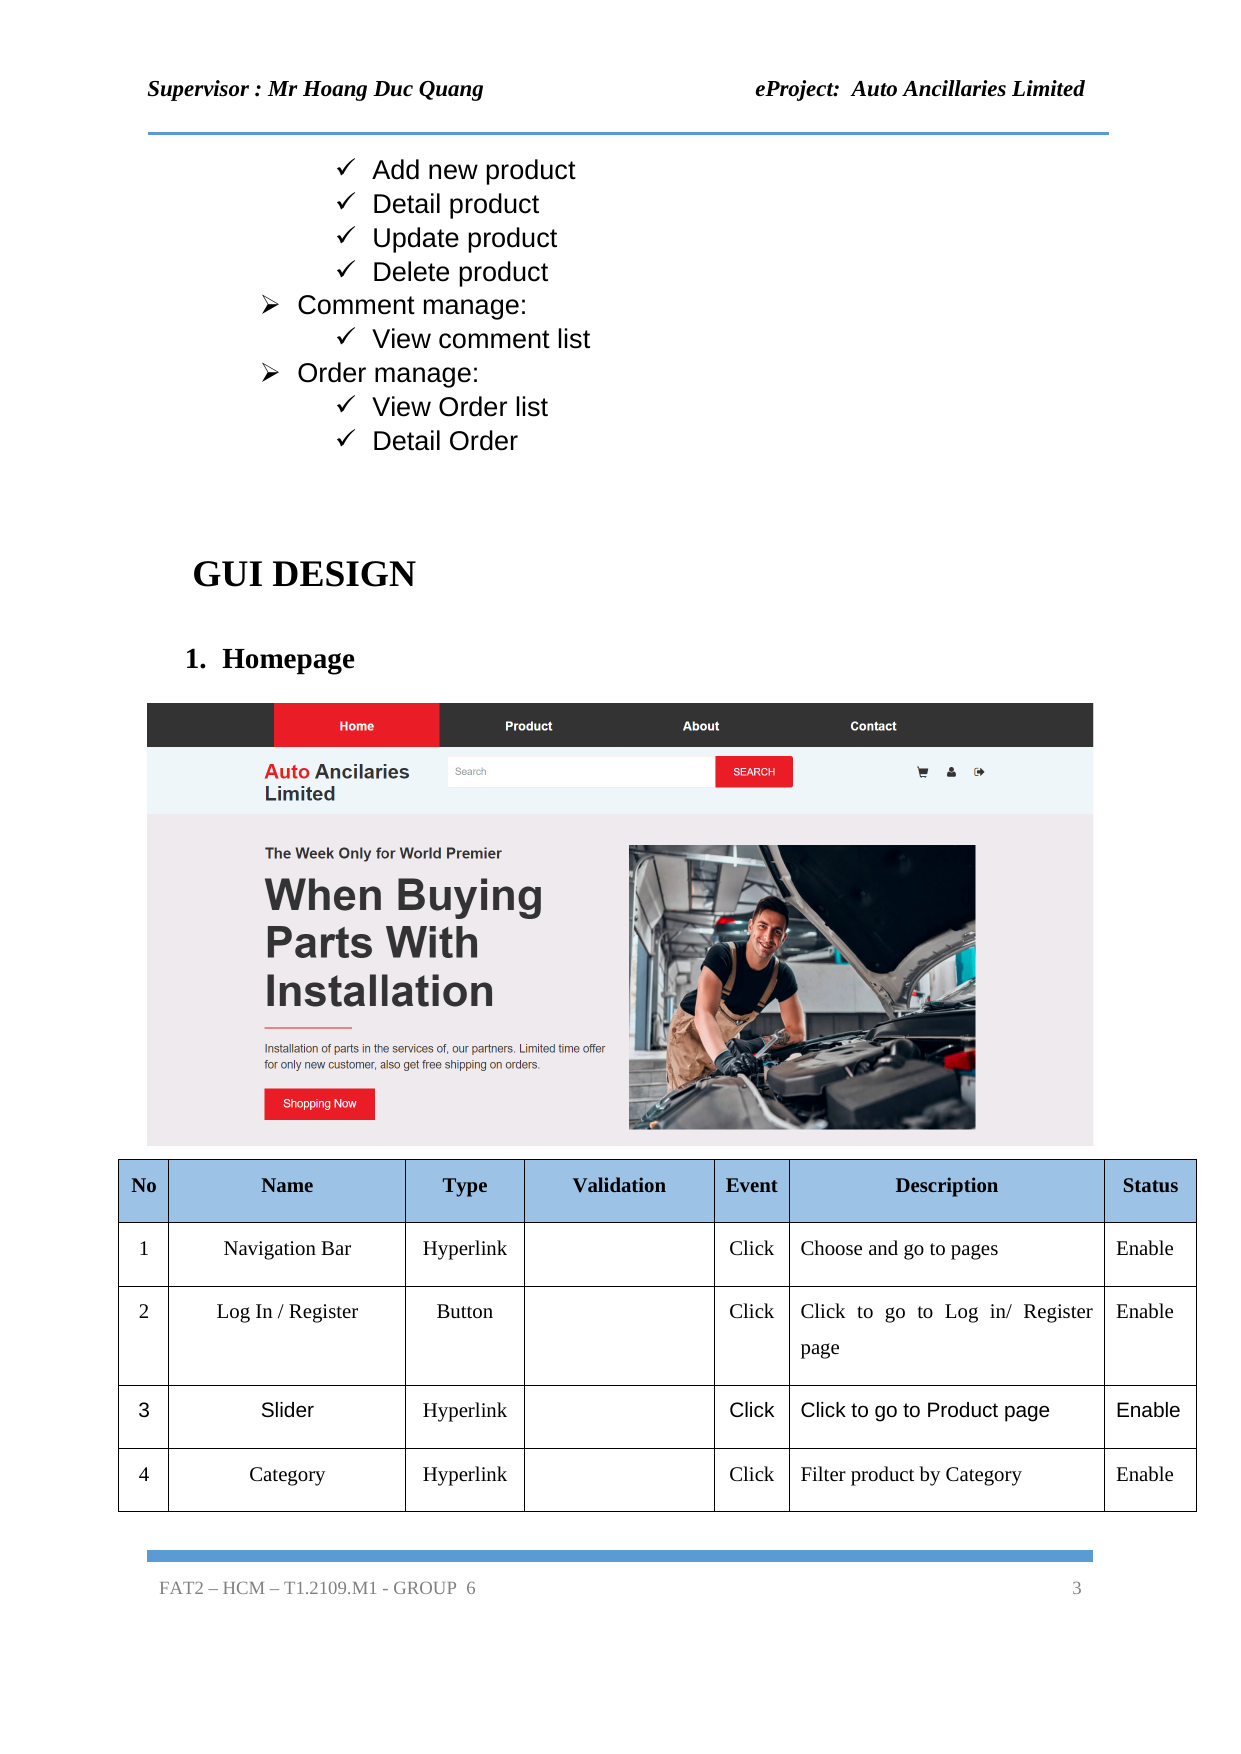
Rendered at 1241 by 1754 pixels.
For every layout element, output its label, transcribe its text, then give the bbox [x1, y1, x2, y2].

table_cell Click [715, 1287, 789, 1385]
table_header Validation [525, 1160, 714, 1222]
table_cell [525, 1223, 714, 1286]
table_header Event [715, 1160, 789, 1222]
table_cell 2 [119, 1287, 168, 1385]
list Order manage: [259, 357, 1093, 388]
table_cell Log In / Register [169, 1287, 405, 1385]
table_cell [525, 1449, 714, 1511]
table_cell Navigation Bar [169, 1223, 405, 1286]
table_cell Click [715, 1449, 789, 1511]
table_cell Choose and go to pages [790, 1223, 1104, 1286]
list View comment list [334, 323, 1093, 354]
table_cell Hyperlink [406, 1449, 524, 1511]
list Detail Order [334, 425, 1093, 456]
table_cell Click to go to Log in/ Register page [790, 1287, 1104, 1385]
table_cell [525, 1386, 714, 1448]
table_header Type [406, 1160, 524, 1222]
table_cell [525, 1287, 714, 1385]
table_header Status [1105, 1160, 1196, 1222]
table_cell Click to go to Product page [790, 1386, 1104, 1448]
table_cell Hyperlink [406, 1223, 524, 1286]
subtitle Homepage [184, 641, 1093, 674]
subtitle GUI DESIGN [192, 551, 1093, 594]
picture [147, 703, 1094, 1146]
table_cell Category [169, 1449, 405, 1511]
table_cell Hyperlink [406, 1386, 524, 1448]
table_cell Enable [1105, 1287, 1196, 1385]
table_cell 3 [119, 1386, 168, 1448]
table_cell 1 [119, 1223, 168, 1286]
table_cell 4 [119, 1449, 168, 1511]
list Update product [334, 222, 1093, 253]
list Detail product [334, 188, 1093, 219]
list Add new product [334, 154, 1093, 185]
table_cell Slider [169, 1386, 405, 1448]
list Comment manage: [259, 289, 1093, 321]
table_header Name [169, 1160, 405, 1222]
table_cell Button [406, 1287, 524, 1385]
table_header Description [790, 1160, 1104, 1222]
list View Order list [334, 391, 1093, 422]
table_cell Click [715, 1386, 789, 1448]
table_cell Enable [1105, 1223, 1196, 1286]
list Delete product [334, 256, 1093, 287]
table_cell Enable [1105, 1386, 1196, 1448]
table_cell Click [715, 1223, 789, 1286]
table_cell Filter product by Category [790, 1449, 1104, 1511]
table_header No [119, 1160, 168, 1222]
table_cell Enable [1105, 1449, 1196, 1511]
